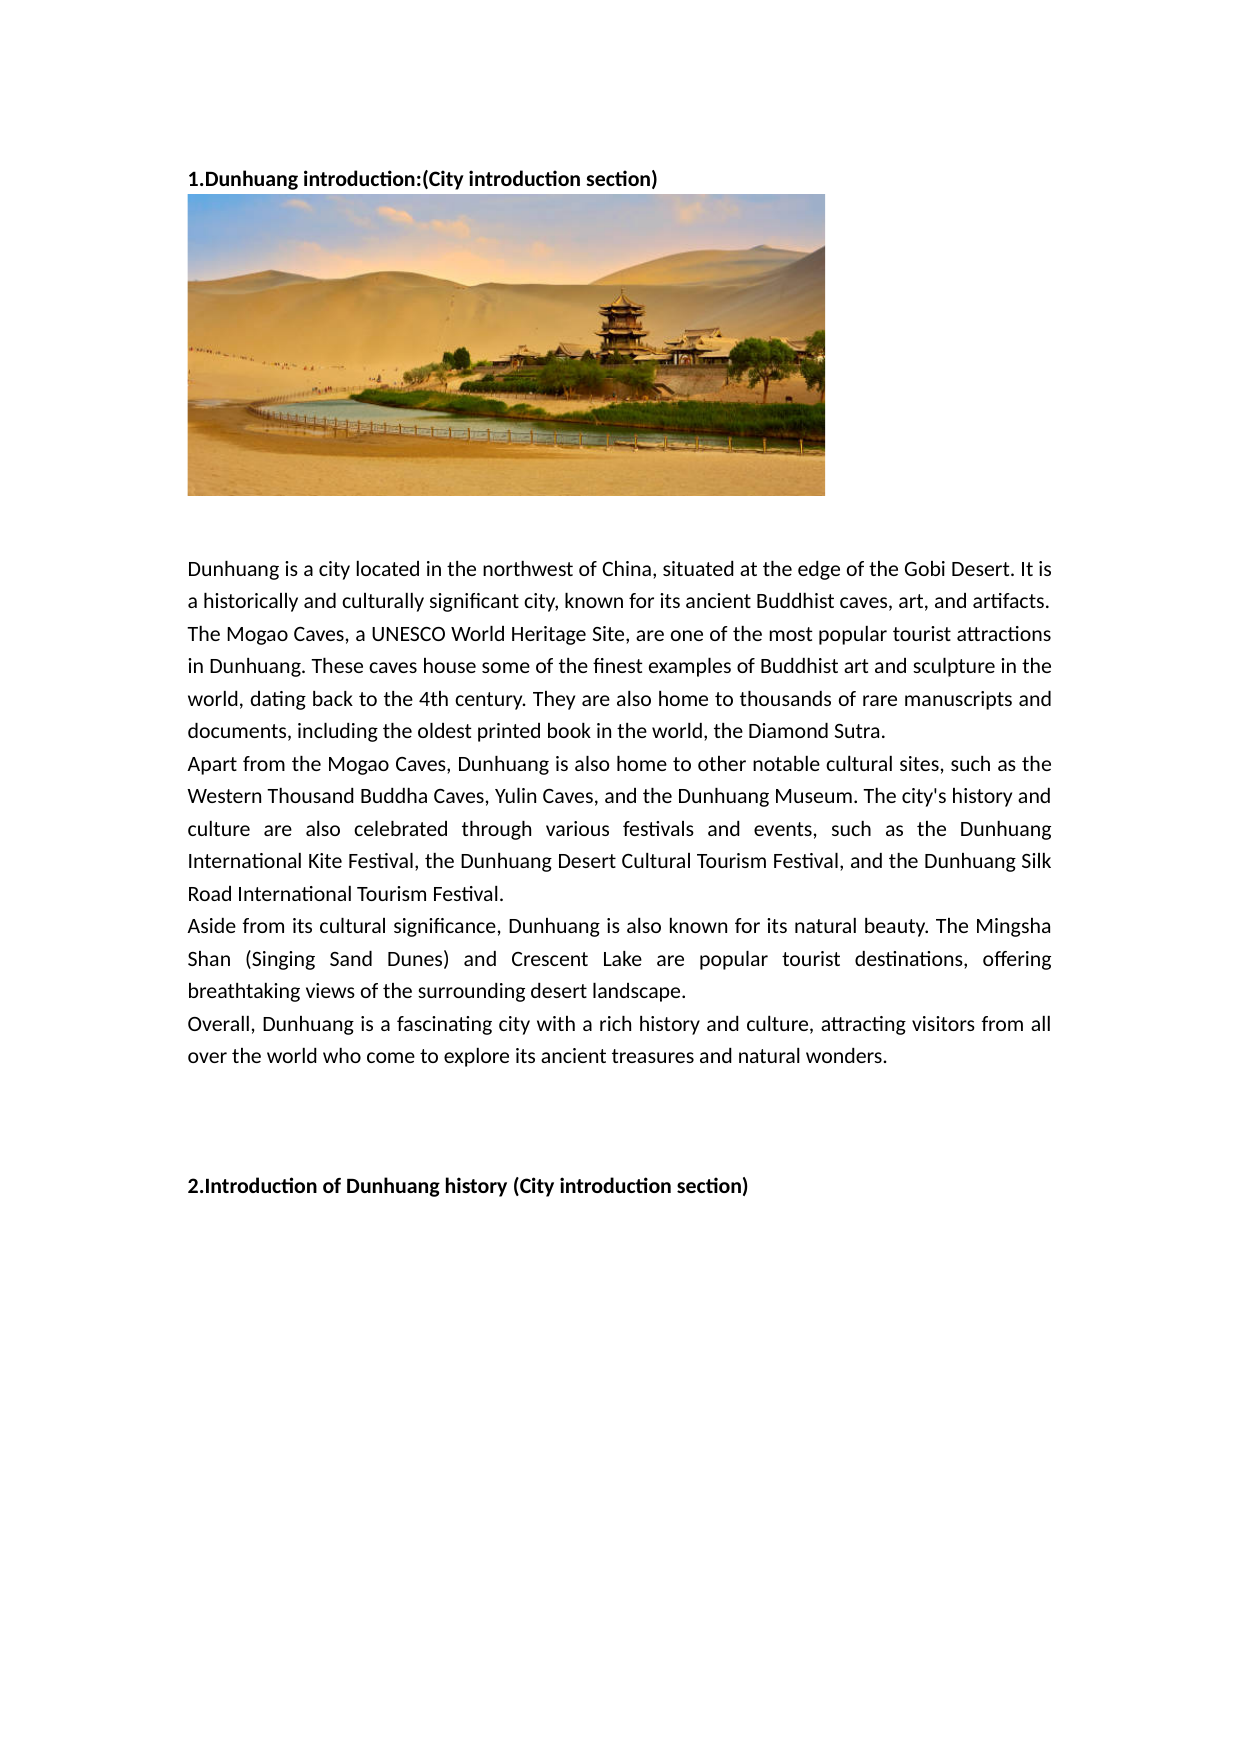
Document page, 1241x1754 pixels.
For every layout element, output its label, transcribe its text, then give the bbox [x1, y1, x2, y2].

text Aside from its cultural significance, Dunhuang is also known for its natural beauty. The Mingsha Shan (Singing Sand Dunes) and Crescent Lake are popular tourist destinations, offering breathtaking views of the surrounding desert landscape. [187, 909, 1053, 1007]
picture [187, 194, 826, 496]
text 1.Dunhuang introduction:(City introduction section) [187, 162, 1053, 194]
text Dunhuang is a city located in the northwest of China, situated at the edge of the Gobi Desert. It is a historically and culturally significant city, known for its ancient Buddhist caves, art, and artifacts. [187, 552, 1053, 617]
text 2.Introduction of Dunhuang history (City introduction section) [187, 1169, 1053, 1202]
text Apart from the Mogao Caves, Dunhuang is also home to other notable cultural sites, such as the Western Thousand Buddha Caves, Yulin Caves, and the Dunhuang Museum. The city's history and culture are also celebrated through various festivals and events, such as the Dunhuang International Kite Festival, the Dunhuang Desert Cultural Tourism Festival, and the Dunhuang Silk Road International Tourism Festival. [187, 747, 1053, 909]
text The Mogao Caves, a UNESCO World Heritage Site, are one of the most popular tourist attractions in Dunhuang. These caves house some of the finest examples of Buddhist art and sculpture in the world, dating back to the 4th century. They are also home to thousands of rare manuscripts and documents, including the oldest printed book in the world, the Diamond Sutra. [187, 617, 1053, 747]
text Overall, Dunhuang is a fascinating city with a rich history and culture, attracting visitors from all over the world who come to explore its ancient treasures and natural wonders. [187, 1007, 1053, 1072]
